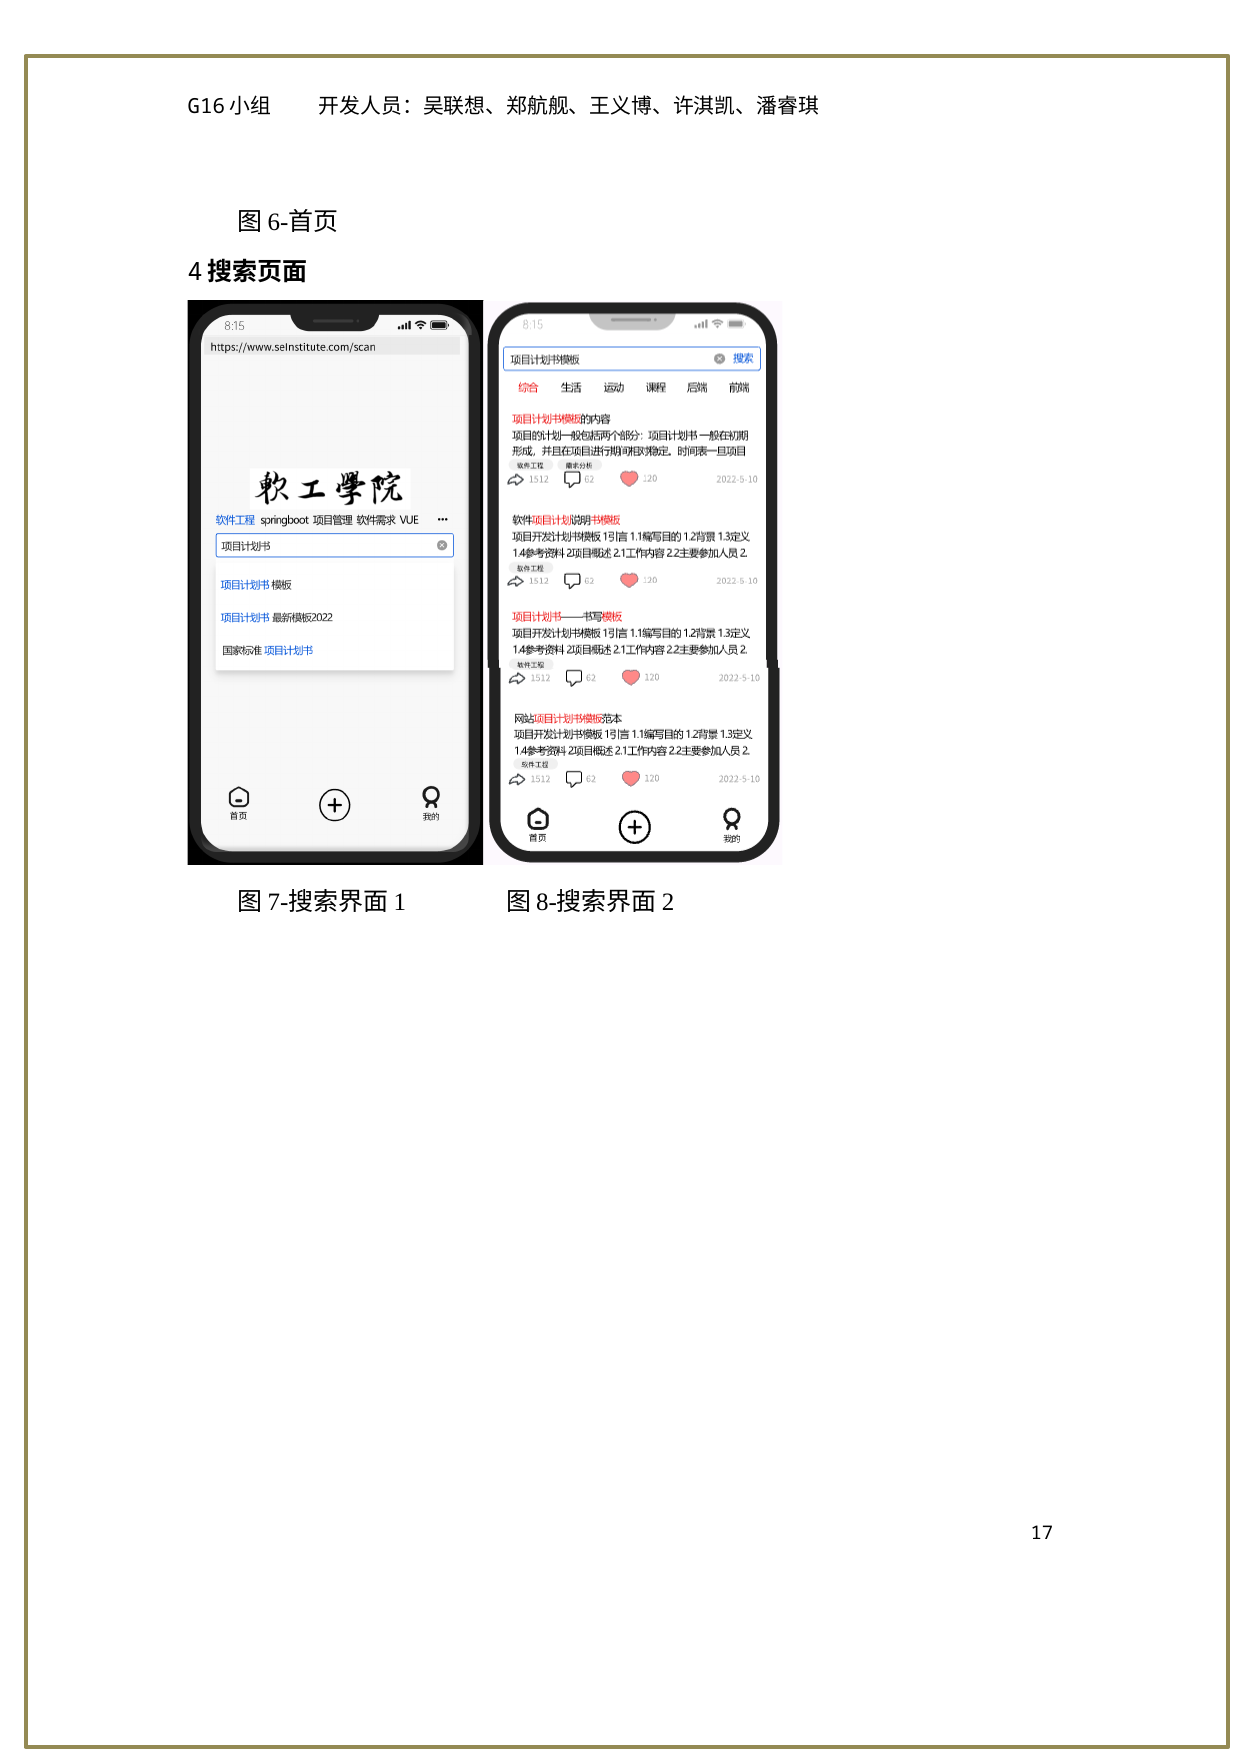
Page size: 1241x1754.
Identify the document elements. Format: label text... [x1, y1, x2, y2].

text 图6-首页 [187, 197, 1053, 239]
text 4搜索页面 [187, 251, 1053, 287]
text 图7-搜索界面1 图8-搜索界面2 [187, 877, 1053, 918]
picture [187, 300, 783, 865]
